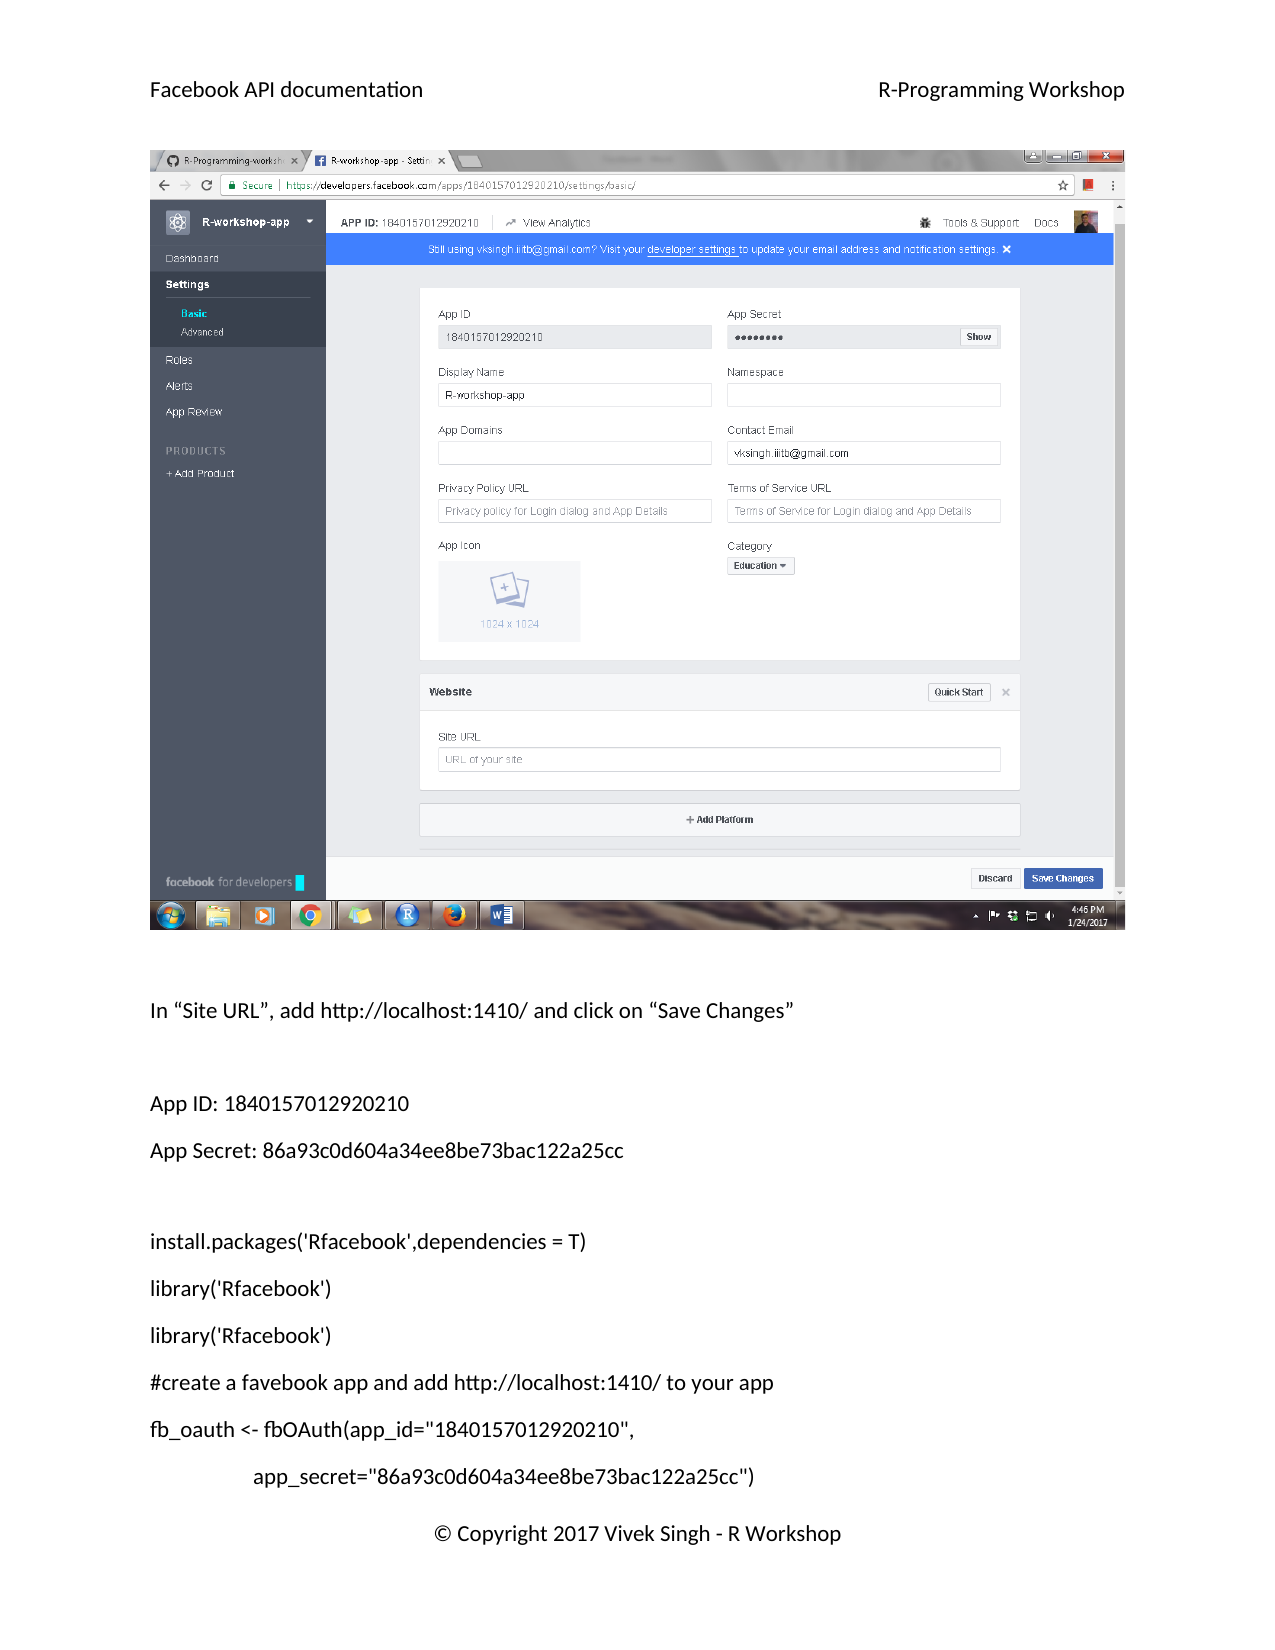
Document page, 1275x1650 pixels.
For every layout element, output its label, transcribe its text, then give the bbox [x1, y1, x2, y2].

text install.packages('Rfacebook',dependencies = T) [150, 1227, 1125, 1255]
text #create a favebook app and add http://localhost:1410/ to your app [150, 1368, 1125, 1396]
text App ID: 1840157012920210 [150, 1089, 1125, 1117]
text library('Rfacebook') [150, 1321, 1125, 1349]
text In “Site URL”, add http://localhost:1410/ and click on “Save Changes” [150, 996, 1125, 1024]
text app_secret="86a93c0d604a34ee8be73bac122a25cc") [150, 1462, 1125, 1490]
text fb_oauth <- fbOAuth(app_id="1840157012920210", [150, 1415, 1125, 1443]
text App Secret: 86a93c0d604a34ee8be73bac122a25cc [150, 1136, 1125, 1164]
picture [150, 150, 1125, 930]
text library('Rfacebook') [150, 1274, 1125, 1302]
